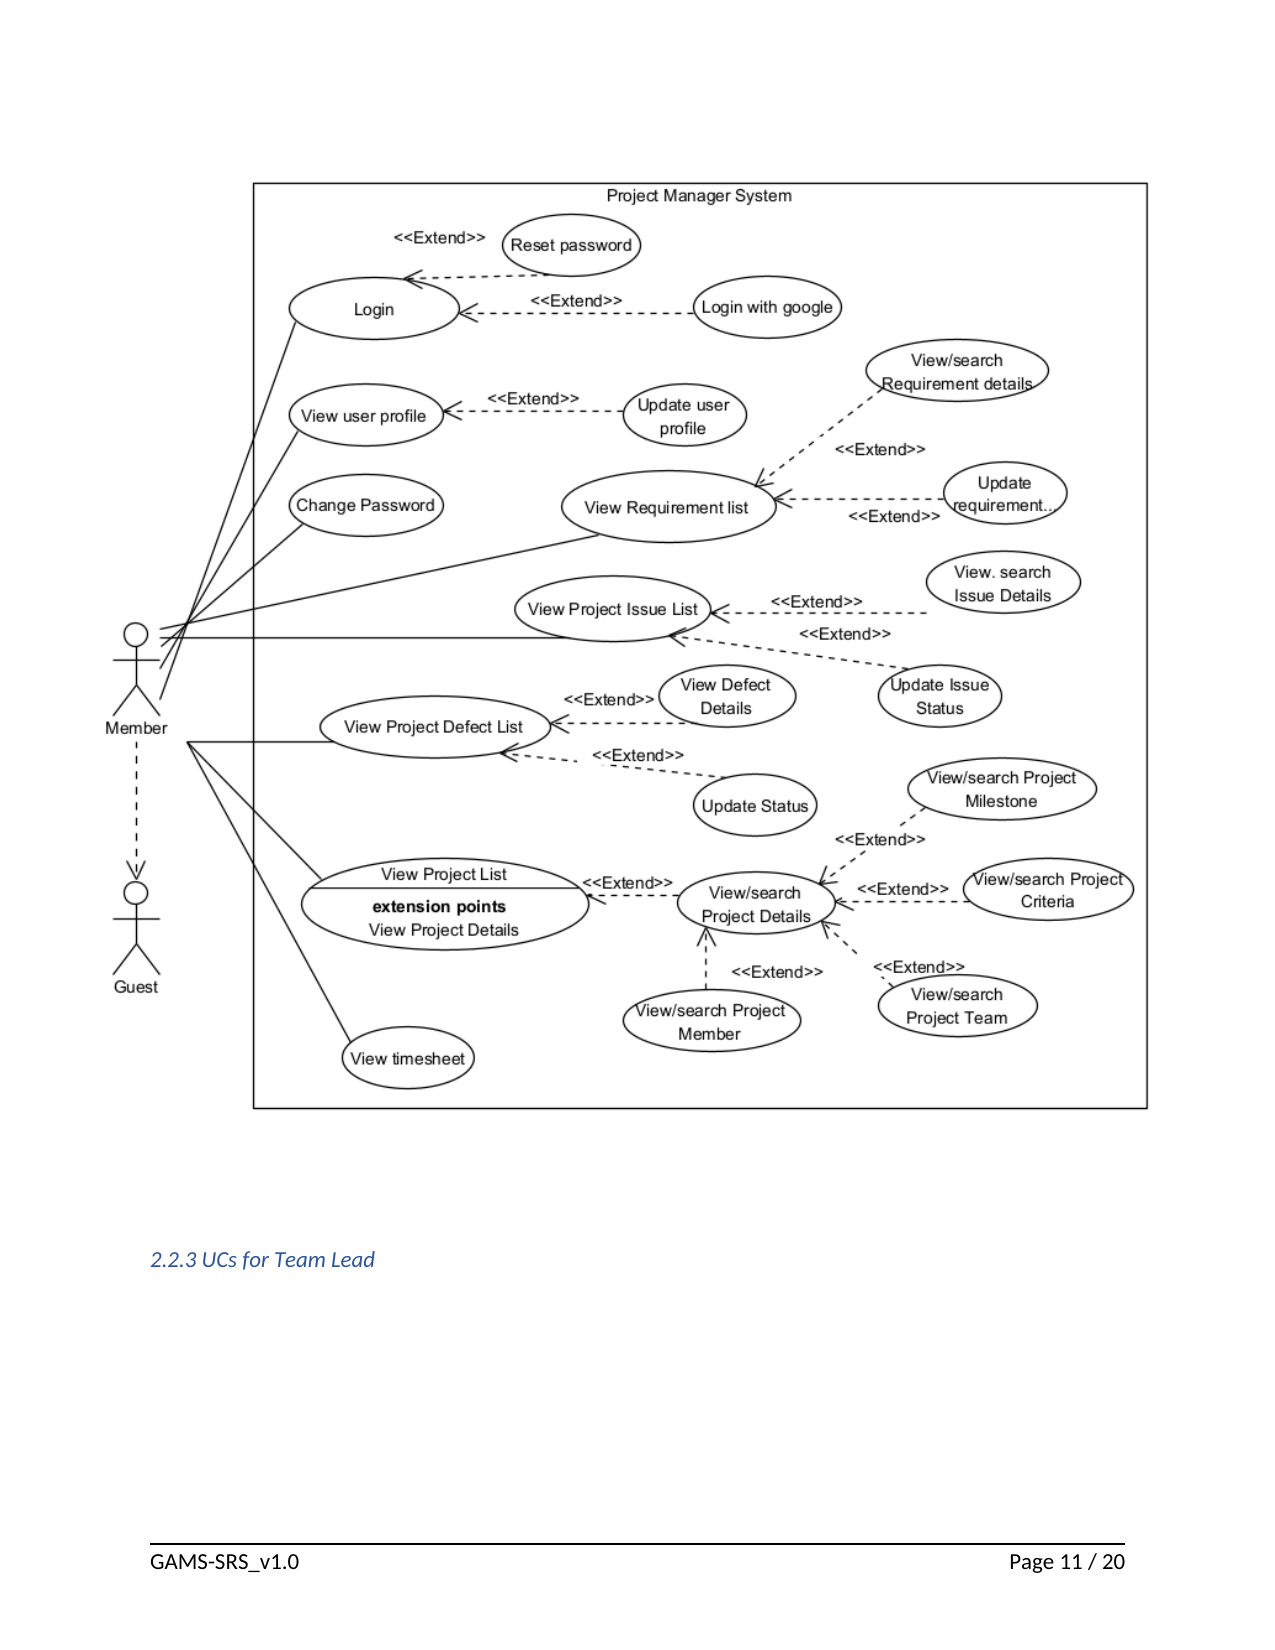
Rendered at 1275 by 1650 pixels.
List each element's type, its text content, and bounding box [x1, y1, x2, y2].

subtitle 2.2.3 UCs for Team Lead [150, 1245, 1125, 1273]
picture [67, 168, 1207, 1134]
